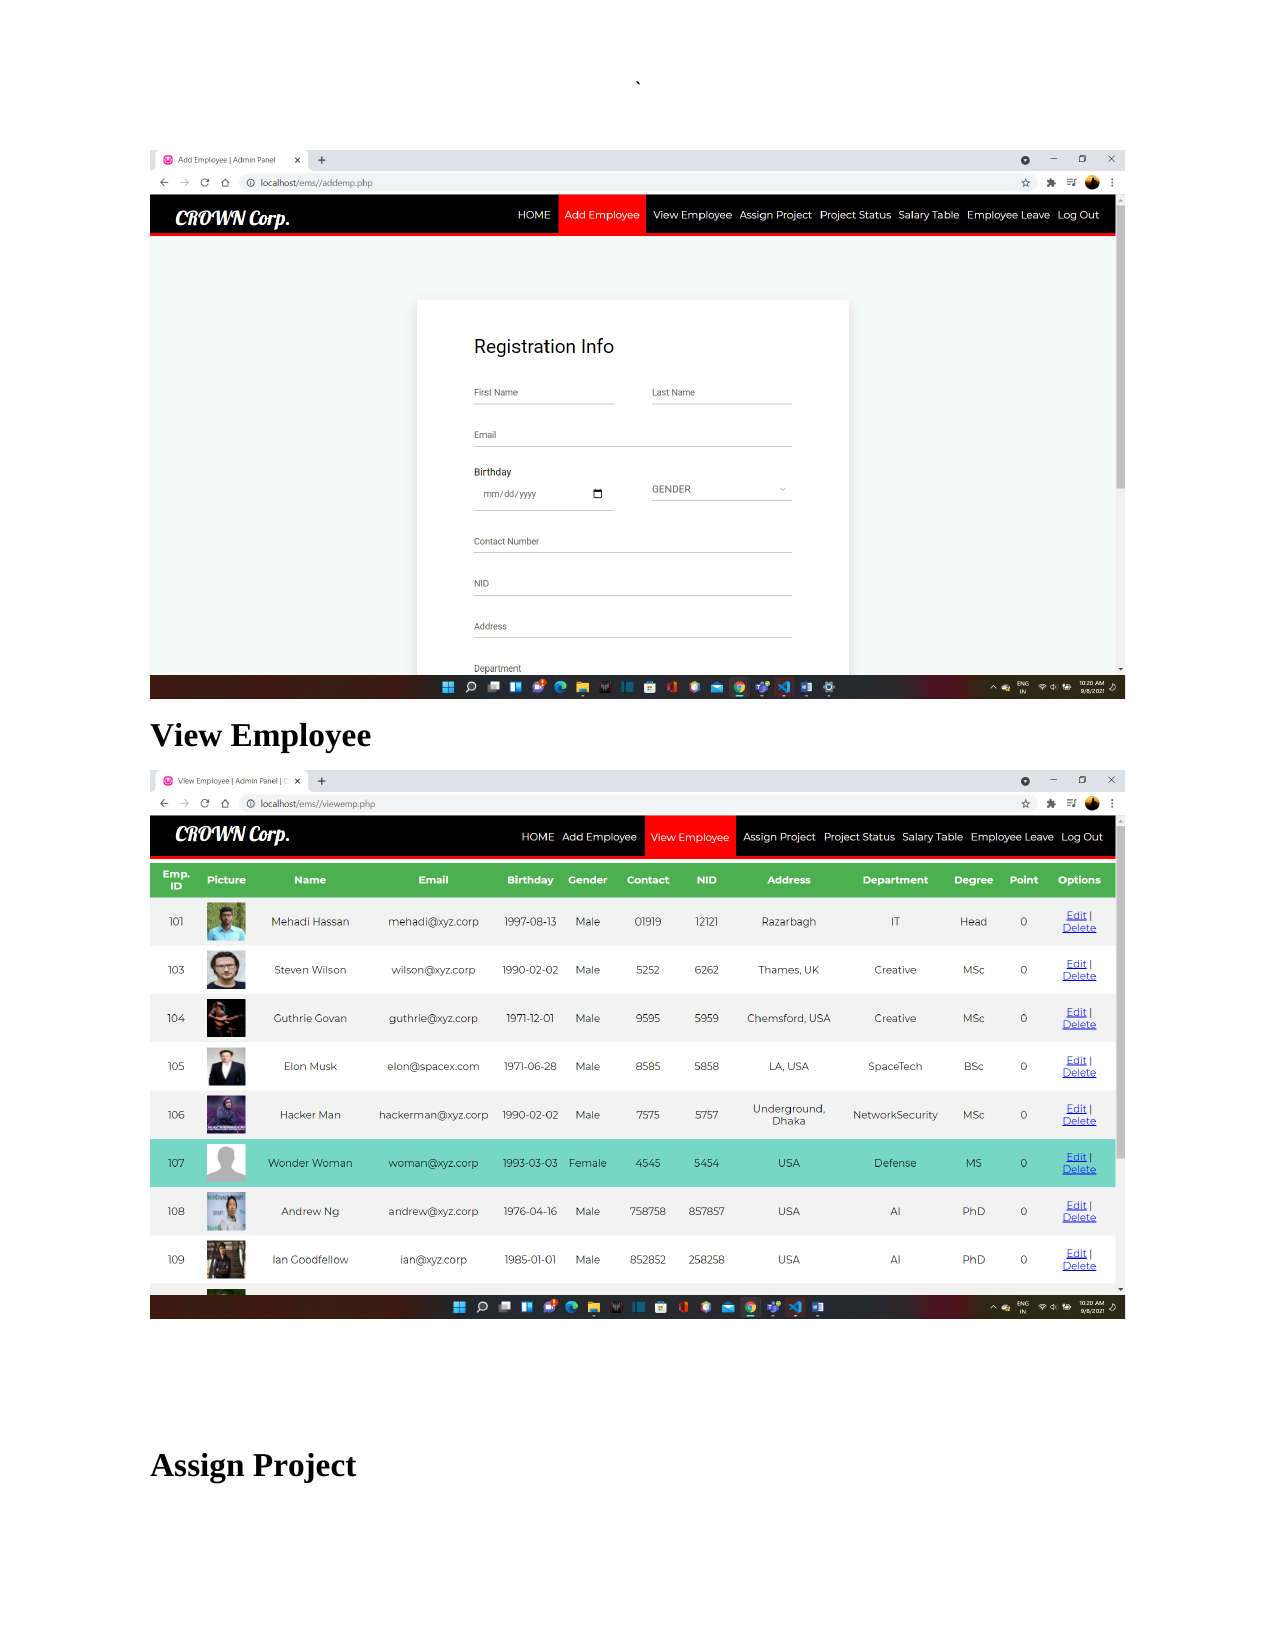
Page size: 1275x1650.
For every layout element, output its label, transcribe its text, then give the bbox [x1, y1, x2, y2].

text Assign Project [150, 1445, 1125, 1483]
text View Employee [150, 715, 1125, 753]
picture [150, 150, 1125, 699]
picture [150, 770, 1125, 1319]
